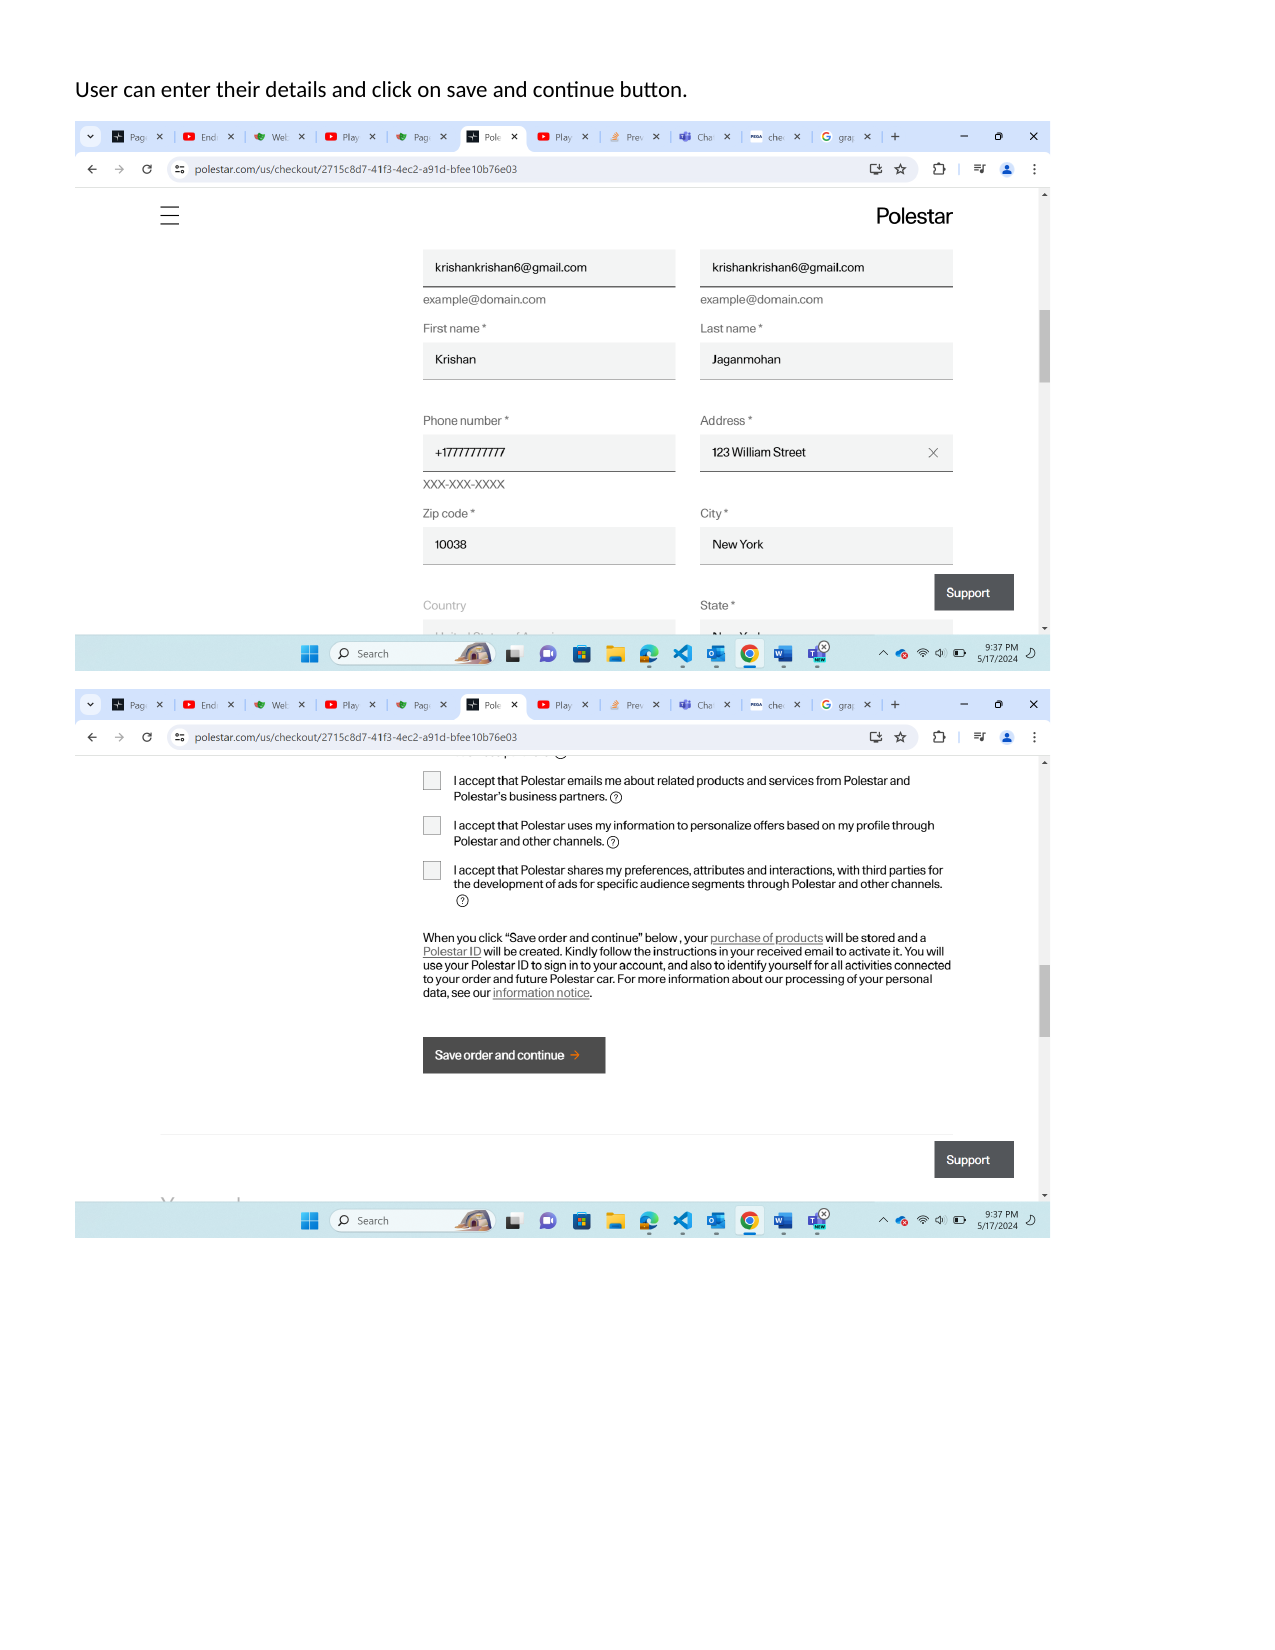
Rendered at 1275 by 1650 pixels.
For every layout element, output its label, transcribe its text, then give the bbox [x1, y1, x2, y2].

picture [75, 689, 1050, 1238]
text User can enter their details and click on save and continue button. [75, 75, 1200, 103]
picture [75, 121, 1050, 671]
